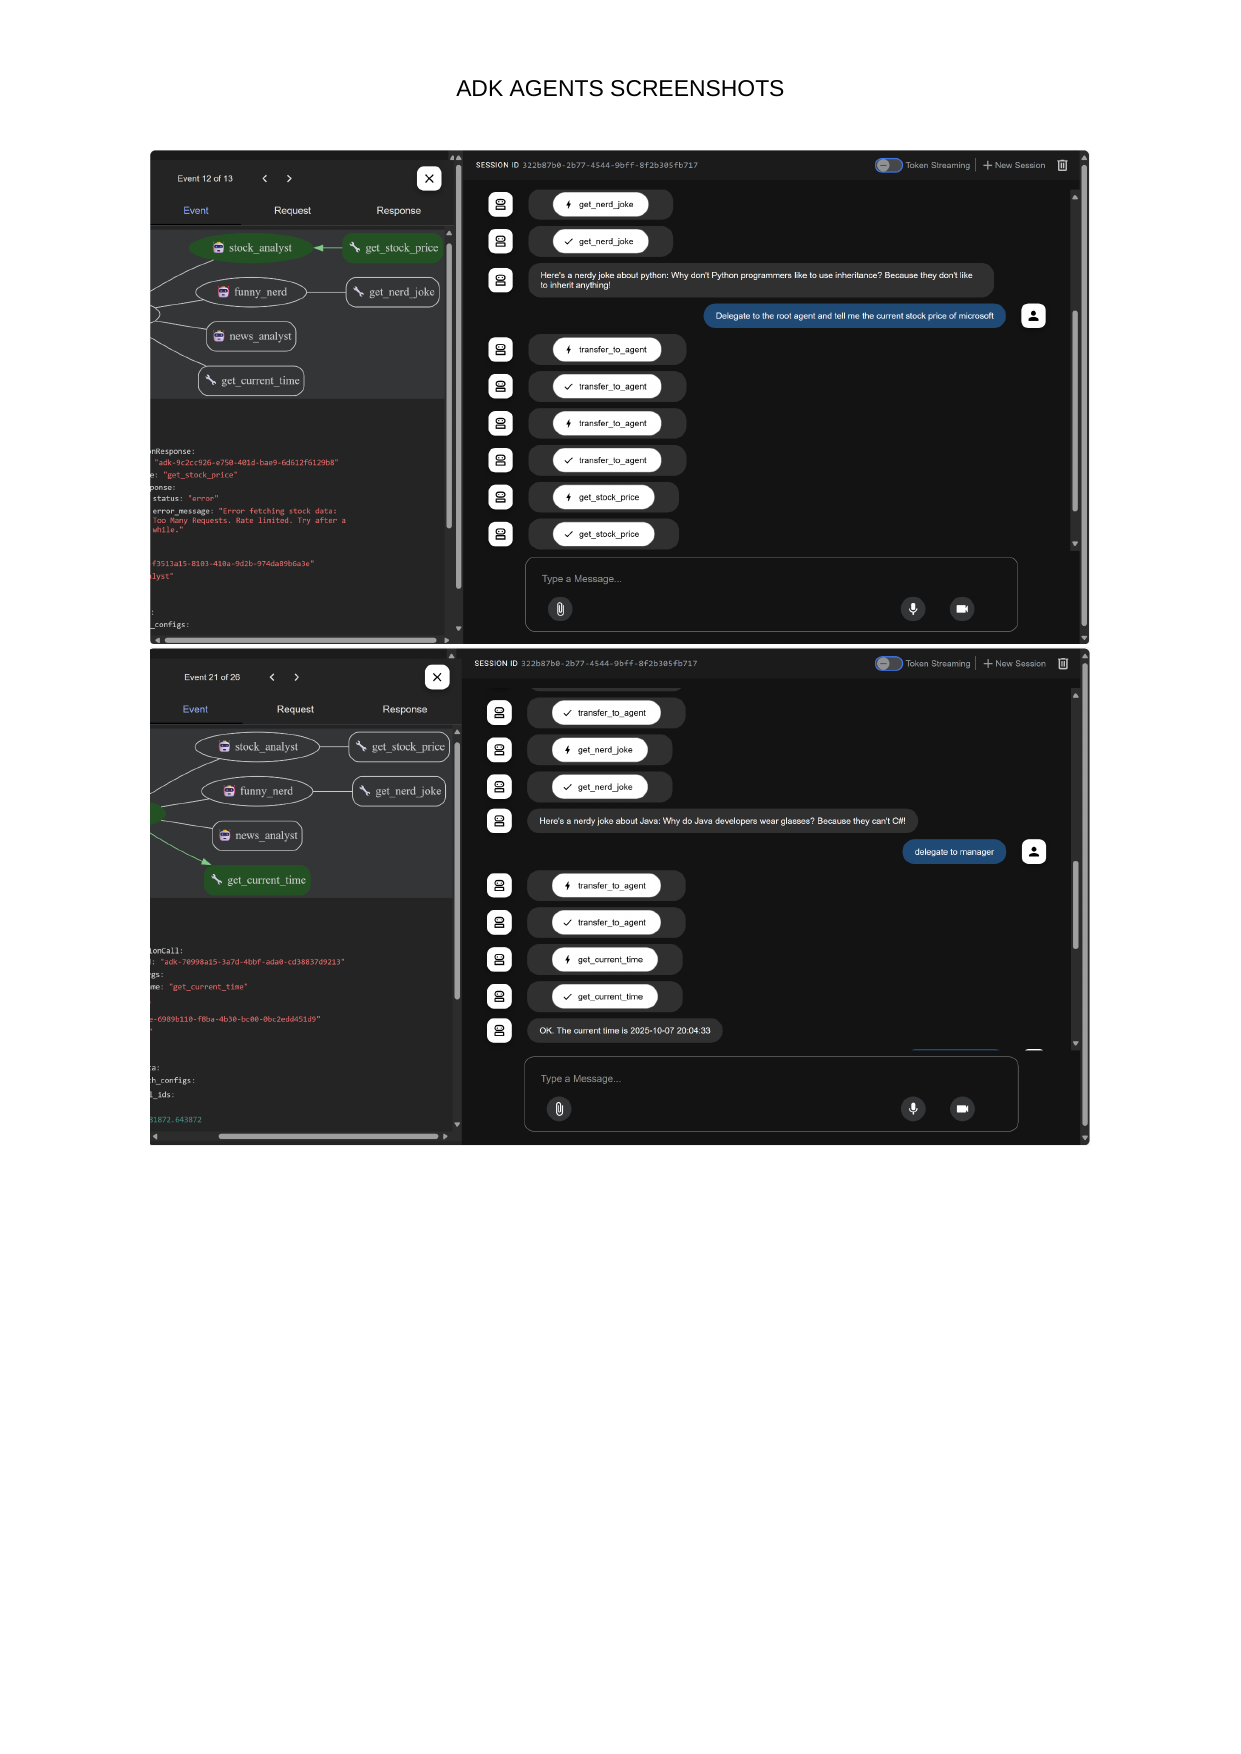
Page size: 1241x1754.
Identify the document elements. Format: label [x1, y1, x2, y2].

picture [150, 647, 1091, 1146]
picture [150, 150, 1091, 644]
